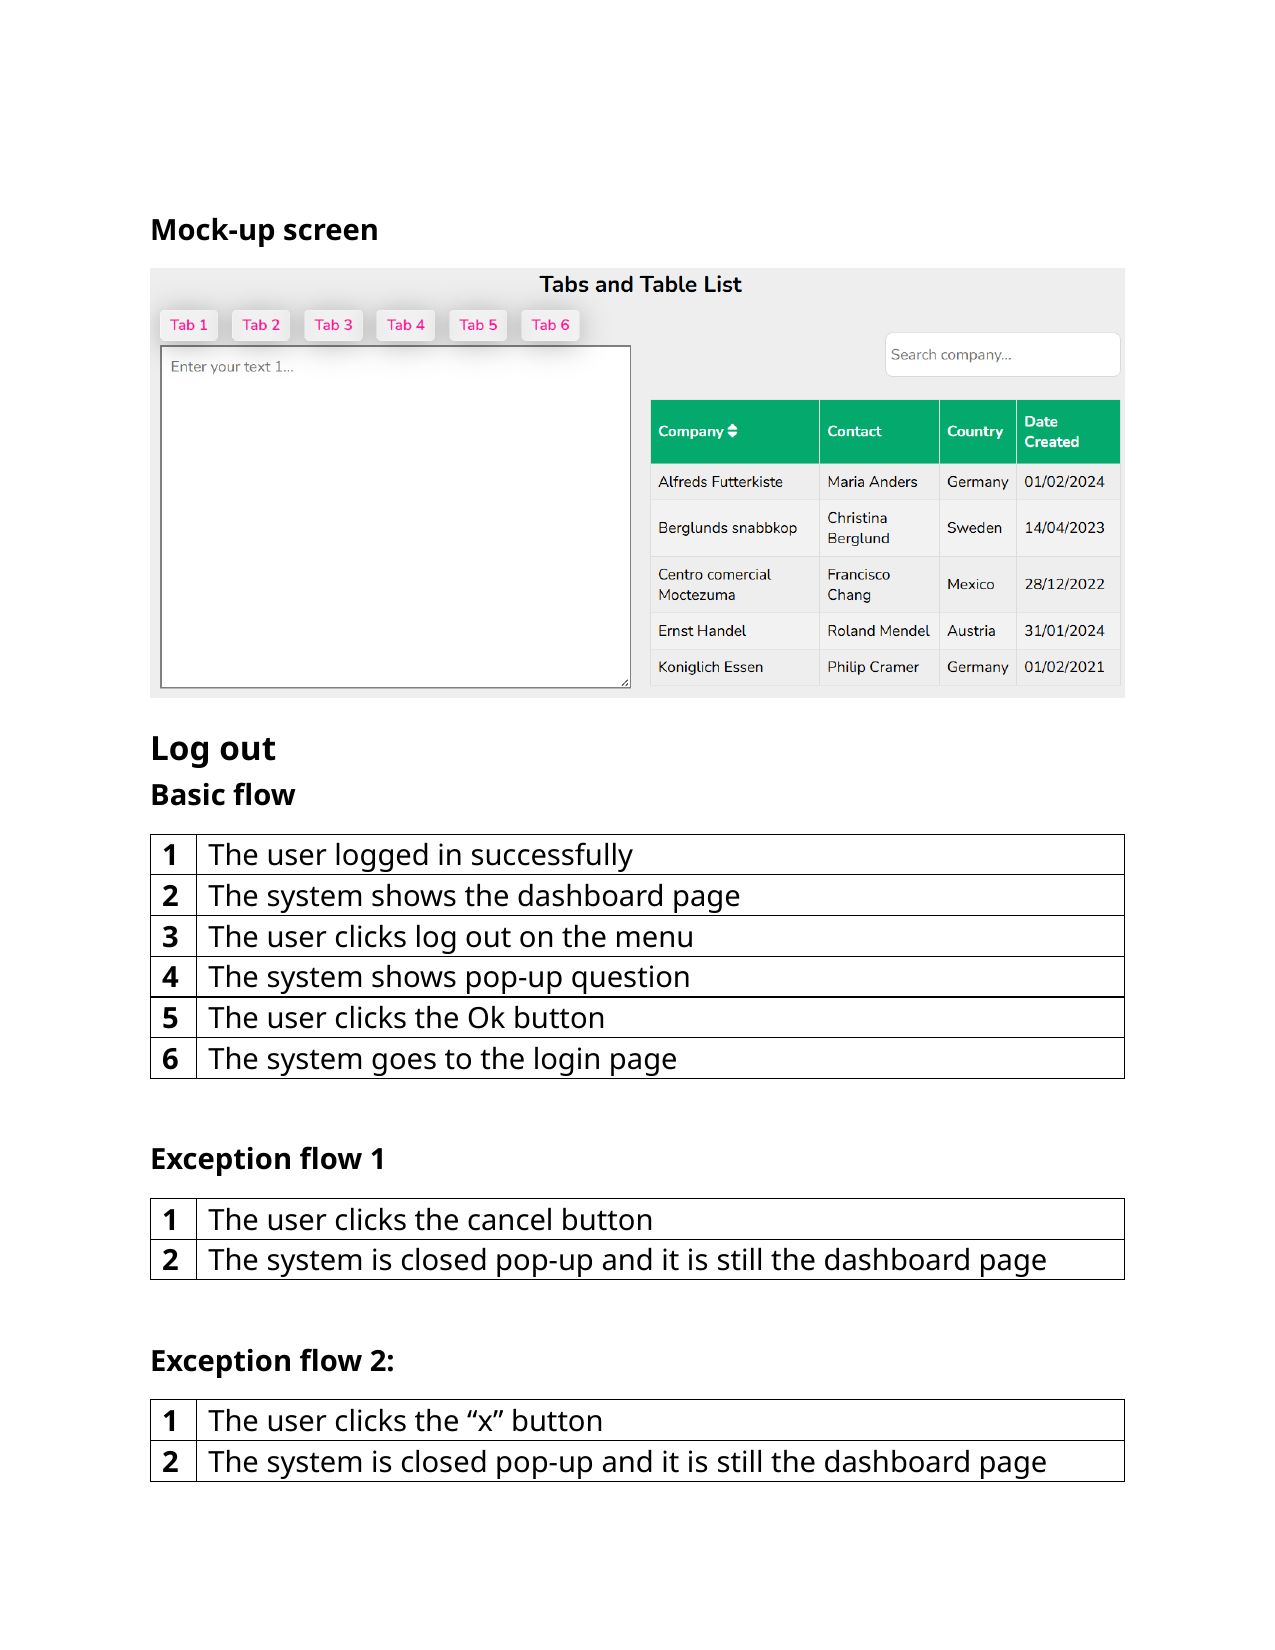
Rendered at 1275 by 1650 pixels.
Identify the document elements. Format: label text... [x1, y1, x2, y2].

table_cell 6 [151, 1038, 196, 1078]
table_header The user clicks the cancel button [197, 1199, 1124, 1238]
table_cell The system is closed pop-up and it is still the dashboard page [197, 1441, 1124, 1481]
text Basic flow [150, 774, 1125, 814]
text Exception flow 1 [150, 1138, 1125, 1178]
table_cell The system shows pop-up question [197, 957, 1124, 996]
table_header The user logged in successfully [197, 835, 1124, 874]
table_cell 2 [151, 875, 196, 915]
table_cell The system shows the dashboard page [197, 875, 1124, 915]
table_cell 5 [151, 998, 196, 1037]
table_cell The system is closed pop-up and it is still the dashboard page [197, 1240, 1124, 1279]
table_header 1 [151, 835, 196, 874]
text Mock-up screen [150, 209, 1125, 249]
table_cell The system goes to the login page [197, 1038, 1124, 1078]
table_cell 4 [151, 957, 196, 996]
table_cell 3 [151, 916, 196, 956]
table_cell 2 [151, 1240, 196, 1279]
text Exception flow 2: [150, 1340, 1125, 1379]
table_header 1 [151, 1199, 196, 1238]
table_header 1 [151, 1400, 196, 1440]
table_cell The user clicks log out on the menu [197, 916, 1124, 956]
subtitle Log out [150, 725, 1125, 770]
picture [150, 268, 1125, 698]
table_cell The user clicks the Ok button [197, 998, 1124, 1037]
table_header The user clicks the “x” button [197, 1400, 1124, 1440]
table_cell 2 [151, 1441, 196, 1481]
